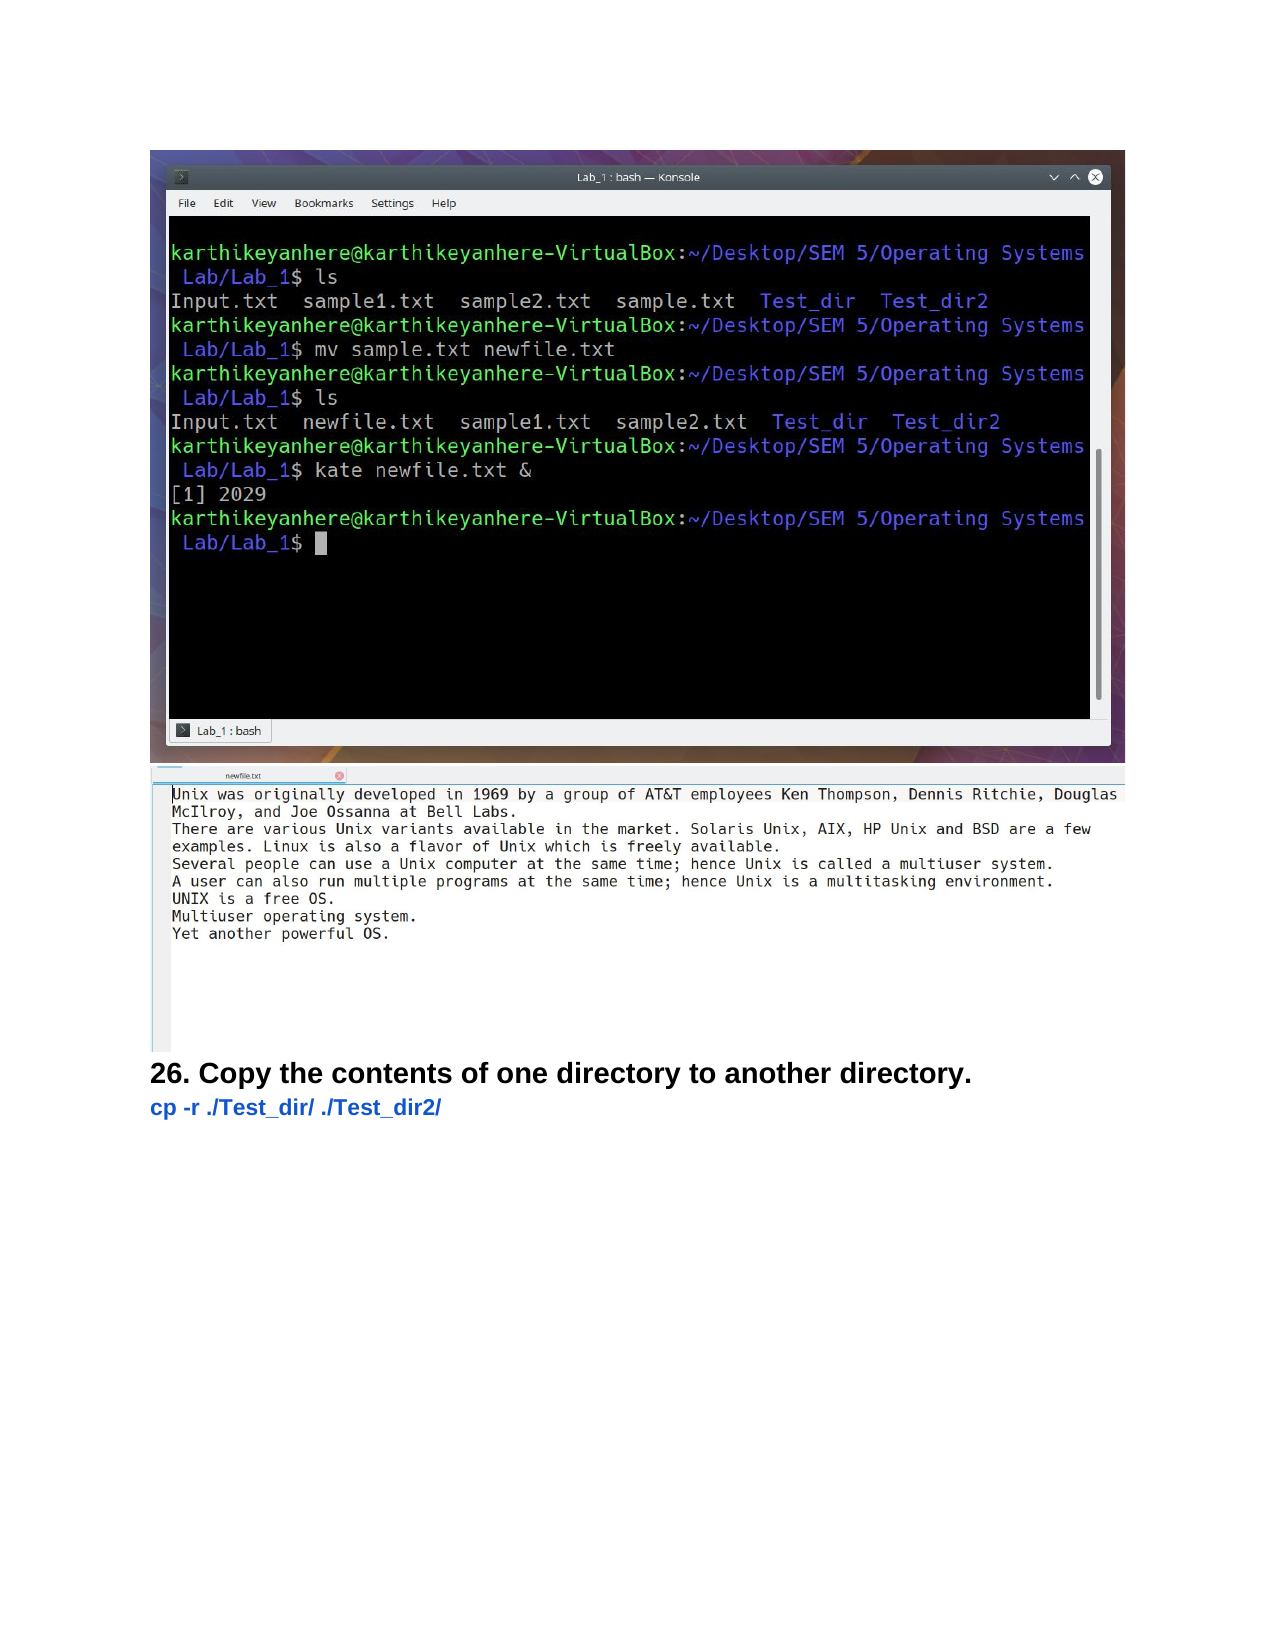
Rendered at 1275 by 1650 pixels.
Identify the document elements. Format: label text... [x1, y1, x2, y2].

text 26. Copy the contents of one directory to another directory. [150, 1056, 1125, 1089]
text cp -r ./Test_dir/ ./Test_dir2/ [150, 1094, 1125, 1121]
picture [150, 766, 1125, 1052]
picture [150, 150, 1125, 763]
